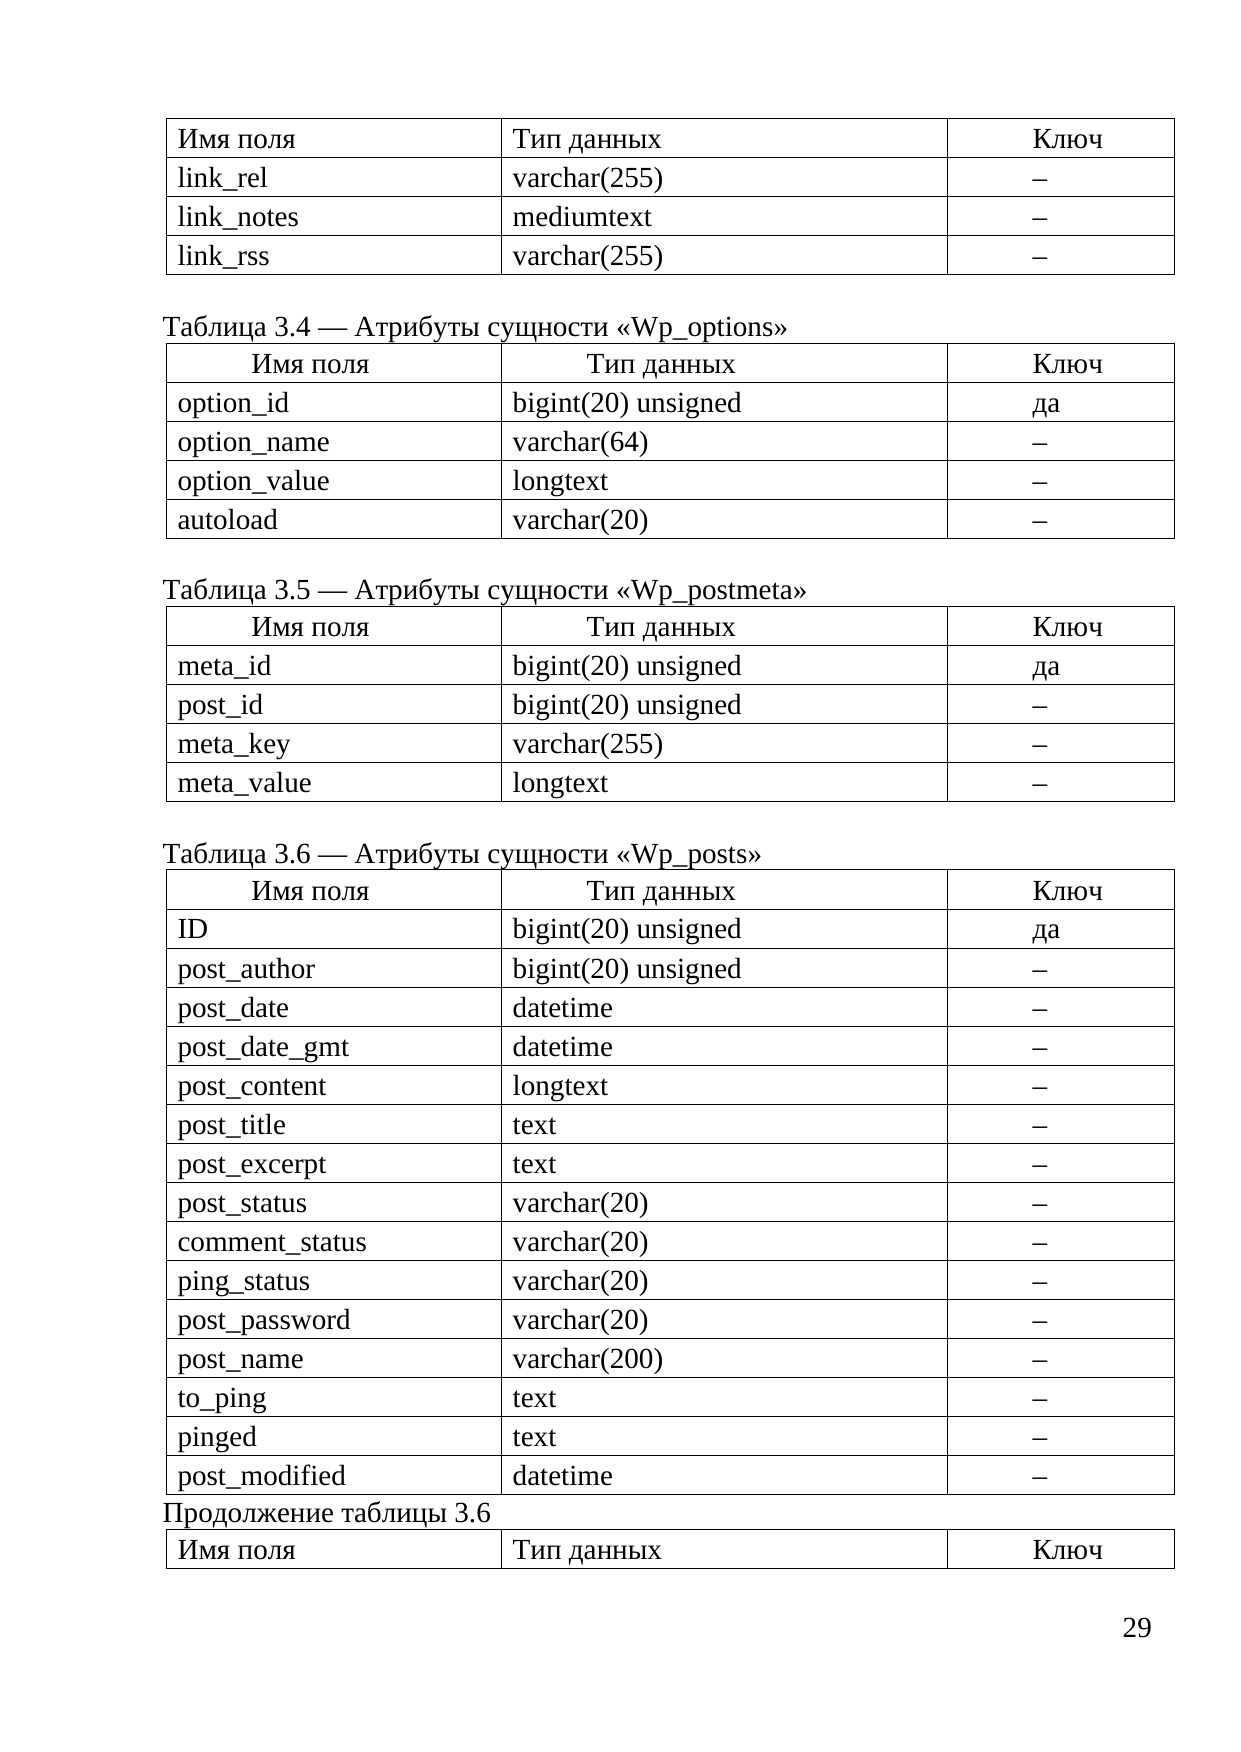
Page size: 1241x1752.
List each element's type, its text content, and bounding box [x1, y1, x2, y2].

table_cell comment_status [167, 1222, 501, 1260]
table_cell autoload [167, 500, 501, 538]
table_cell post_name [167, 1339, 501, 1377]
table_cell post_date_gmt [167, 1027, 501, 1065]
table_cell option_value [167, 461, 501, 499]
table_header Имя поля [167, 1530, 501, 1568]
table_header Ключ [948, 870, 1174, 908]
table_cell – [948, 1105, 1174, 1143]
table_cell bigint(20) unsigned [502, 685, 947, 723]
table_cell – [948, 988, 1174, 1026]
table_cell option_name [167, 422, 501, 460]
table_header Тип данных [502, 1530, 947, 1568]
table_header Ключ [948, 607, 1174, 645]
table_cell varchar(20) [502, 1183, 947, 1221]
table_cell datetime [502, 1456, 947, 1494]
table_cell varchar(20) [502, 1261, 947, 1299]
table_cell post_modified [167, 1456, 501, 1494]
table_cell link_rel [167, 158, 501, 196]
table_cell varchar(20) [502, 500, 947, 538]
table_header Тип данных [502, 119, 947, 157]
table_cell text [502, 1417, 947, 1455]
table_cell meta_id [167, 646, 501, 684]
table_cell varchar(255) [502, 724, 947, 762]
list Таблица 3.4 — Атрибуты сущности «Wp_options» [162, 309, 1152, 342]
table_cell datetime [502, 988, 947, 1026]
table_cell – [948, 1417, 1174, 1455]
table_cell link_rss [167, 236, 501, 274]
table_cell meta_key [167, 724, 501, 762]
table_header Имя поля [167, 119, 501, 157]
table_cell – [948, 1183, 1174, 1221]
table_cell post_date [167, 988, 501, 1026]
table_cell – [948, 1339, 1174, 1377]
table_header Ключ [948, 119, 1174, 157]
table_cell – [948, 422, 1174, 460]
table_cell longtext [502, 461, 947, 499]
table_cell post_excerpt [167, 1144, 501, 1182]
table_cell post_status [167, 1183, 501, 1221]
table_cell varchar(20) [502, 1222, 947, 1260]
table_cell – [948, 1378, 1174, 1416]
table_cell post_id [167, 685, 501, 723]
table_cell pinged [167, 1417, 501, 1455]
table_cell meta_value [167, 763, 501, 801]
table_cell – [948, 949, 1174, 987]
table_header Имя поля [167, 344, 501, 382]
table_cell post_title [167, 1105, 501, 1143]
table_header Имя поля [167, 607, 501, 645]
table_cell varchar(200) [502, 1339, 947, 1377]
text Продолжение таблицы 3.6 [162, 1495, 1152, 1529]
table_header Имя поля [167, 870, 501, 908]
table_header Ключ [948, 1530, 1174, 1568]
table_cell text [502, 1144, 947, 1182]
table_cell да [948, 646, 1174, 684]
table_header Тип данных [502, 607, 947, 645]
table_cell bigint(20) unsigned [502, 383, 947, 421]
table_cell ID [167, 910, 501, 947]
table_cell – [948, 1300, 1174, 1338]
table_cell – [948, 461, 1174, 499]
table_cell – [948, 1261, 1174, 1299]
table_cell bigint(20) unsigned [502, 646, 947, 684]
table_cell mediumtext [502, 197, 947, 235]
table_cell – [948, 724, 1174, 762]
table_cell option_id [167, 383, 501, 421]
table_cell – [948, 1222, 1174, 1260]
table_cell text [502, 1378, 947, 1416]
table_cell да [948, 383, 1174, 421]
table_cell – [948, 500, 1174, 538]
table_cell post_password [167, 1300, 501, 1338]
table_cell post_author [167, 949, 501, 987]
table_cell datetime [502, 1027, 947, 1065]
table_cell varchar(64) [502, 422, 947, 460]
table_header Ключ [948, 344, 1174, 382]
table_cell to_ping [167, 1378, 501, 1416]
table_cell – [948, 197, 1174, 235]
table_cell bigint(20) unsigned [502, 949, 947, 987]
list Таблица 3.5 — Атрибуты сущности «Wp_postmeta» [162, 572, 1152, 606]
table_cell link_notes [167, 197, 501, 235]
table_cell text [502, 1105, 947, 1143]
list Таблица 3.6 — Атрибуты сущности «Wp_posts» [162, 836, 1152, 869]
table_cell post_content [167, 1066, 501, 1104]
table_cell – [948, 685, 1174, 723]
table_cell да [948, 910, 1174, 947]
table_cell – [948, 1456, 1174, 1494]
table_cell – [948, 1066, 1174, 1104]
table_cell – [948, 1027, 1174, 1065]
table_cell – [948, 158, 1174, 196]
table_cell longtext [502, 763, 947, 801]
table_cell varchar(255) [502, 236, 947, 274]
table_cell varchar(20) [502, 1300, 947, 1338]
table_cell – [948, 763, 1174, 801]
table_cell – [948, 236, 1174, 274]
table_cell ping_status [167, 1261, 501, 1299]
table_cell longtext [502, 1066, 947, 1104]
table_cell – [948, 1144, 1174, 1182]
table_cell varchar(255) [502, 158, 947, 196]
table_cell bigint(20) unsigned [502, 910, 947, 947]
table_header Тип данных [502, 870, 947, 908]
table_header Тип данных [502, 344, 947, 382]
